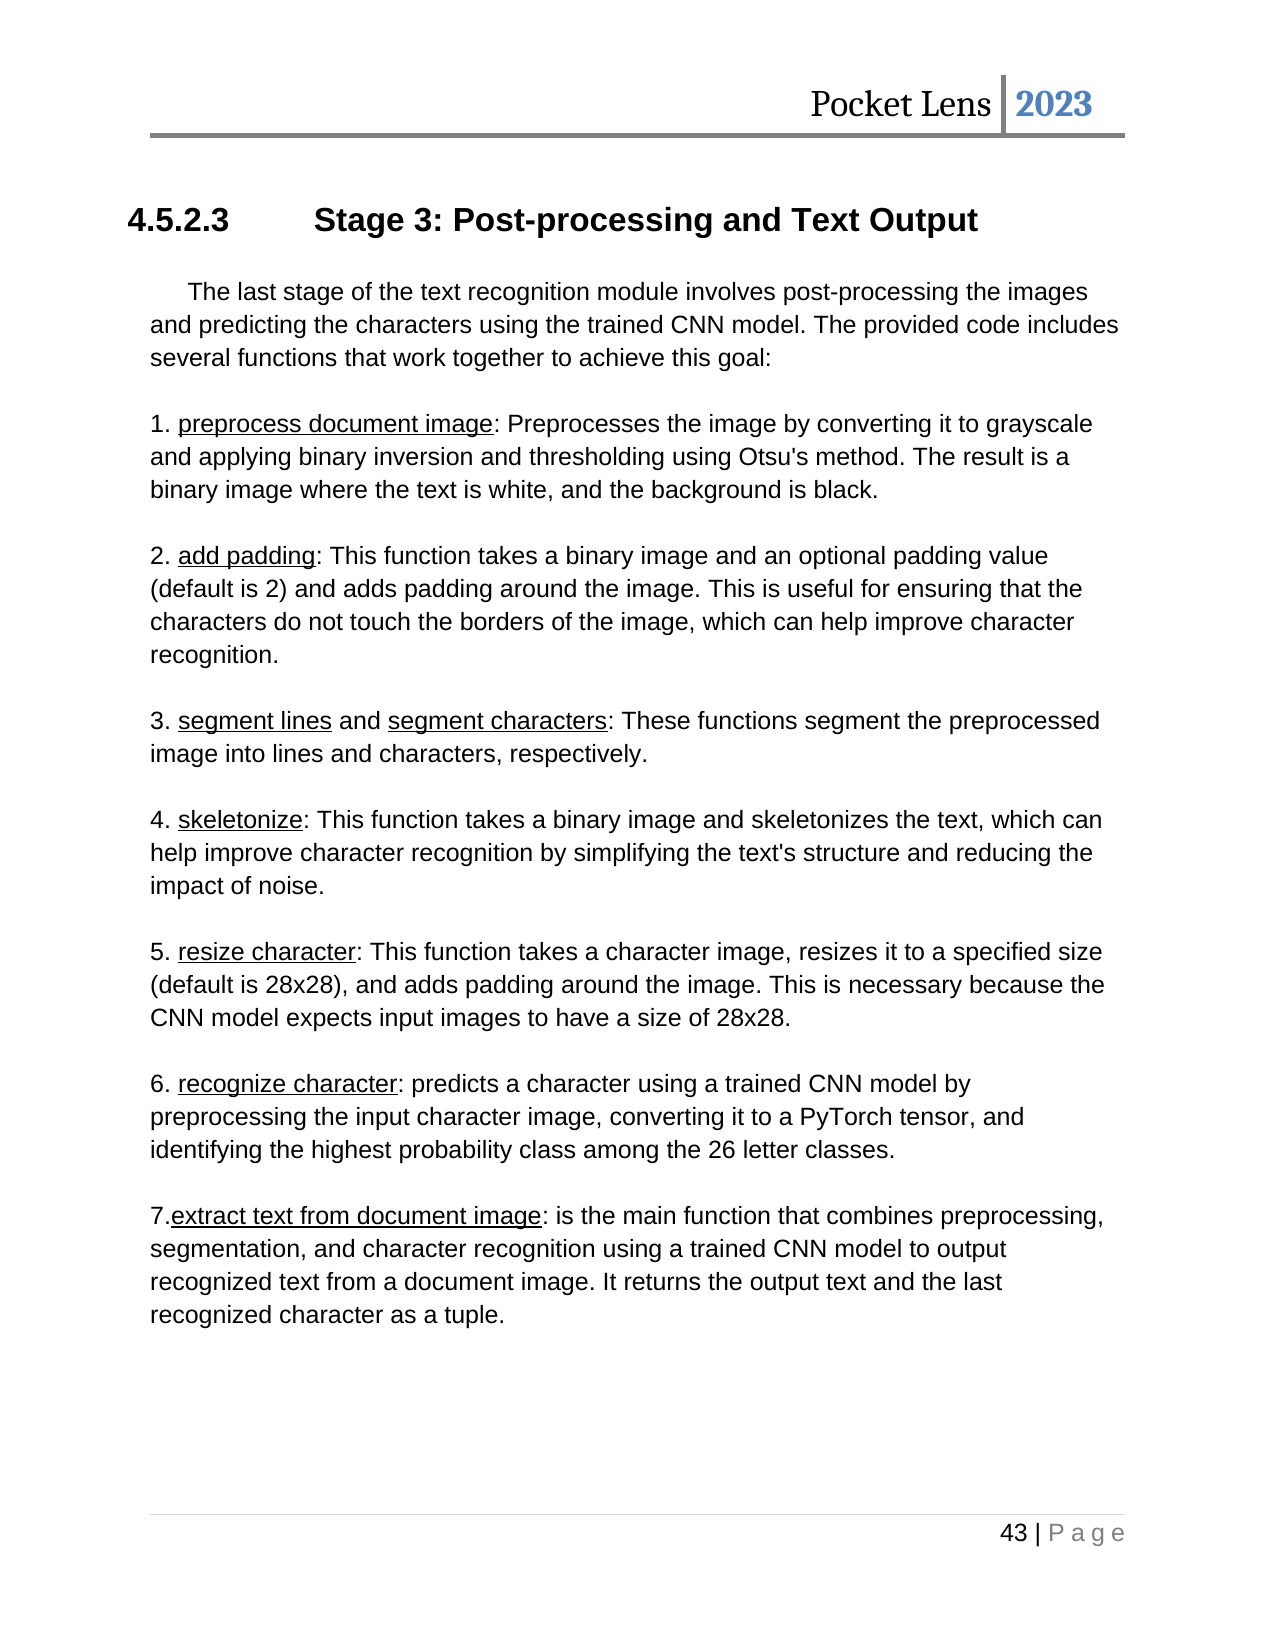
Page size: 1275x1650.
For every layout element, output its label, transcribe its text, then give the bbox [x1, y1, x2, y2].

text 1. preprocess document image: Preprocesses the image by converting it to grayscale and applying binary inversion and thresholding using Otsu's method. The result is a binary image where the text is white, and the background is black. [150, 409, 1125, 504]
text 6. recognize character: predicts a character using a trained CNN model by preprocessing the input character image, converting it to a PyTorch tensor, and identifying the highest probability class among the 26 letter classes. [150, 1069, 1125, 1164]
text 4. skeletonize: This function takes a binary image and skeletonizes the text, which can help improve character recognition by simplifying the text's structure and reducing the impact of noise. [150, 805, 1125, 900]
text 3. segment lines and segment characters: These functions segment the preprocessed image into lines and characters, respectively. [150, 706, 1125, 768]
subtitle Stage 3: Post-processing and Text Output [229, 199, 1125, 238]
text 5. resize character: This function takes a character image, resizes it to a specified size (default is 28x28), and adds padding around the image. This is necessary because the CNN model expects input images to have a size of 28x28. [150, 937, 1125, 1032]
text 7.extract text from document image: is the main function that combines preprocessing, segmentation, and character recognition using a trained CNN model to output recognized text from a document image. It returns the output text and the last recognized character as a tuple. [150, 1201, 1125, 1329]
text 2. add padding: This function takes a binary image and an optional padding value (default is 2) and adds padding around the image. This is useful for ensuring that the characters do not touch the borders of the image, which can help improve character recognition. [150, 541, 1125, 669]
text The last stage of the text recognition module involves post-processing the images and predicting the characters using the trained CNN model. The provided code includes several functions that work together to achieve this goal: [150, 277, 1125, 372]
